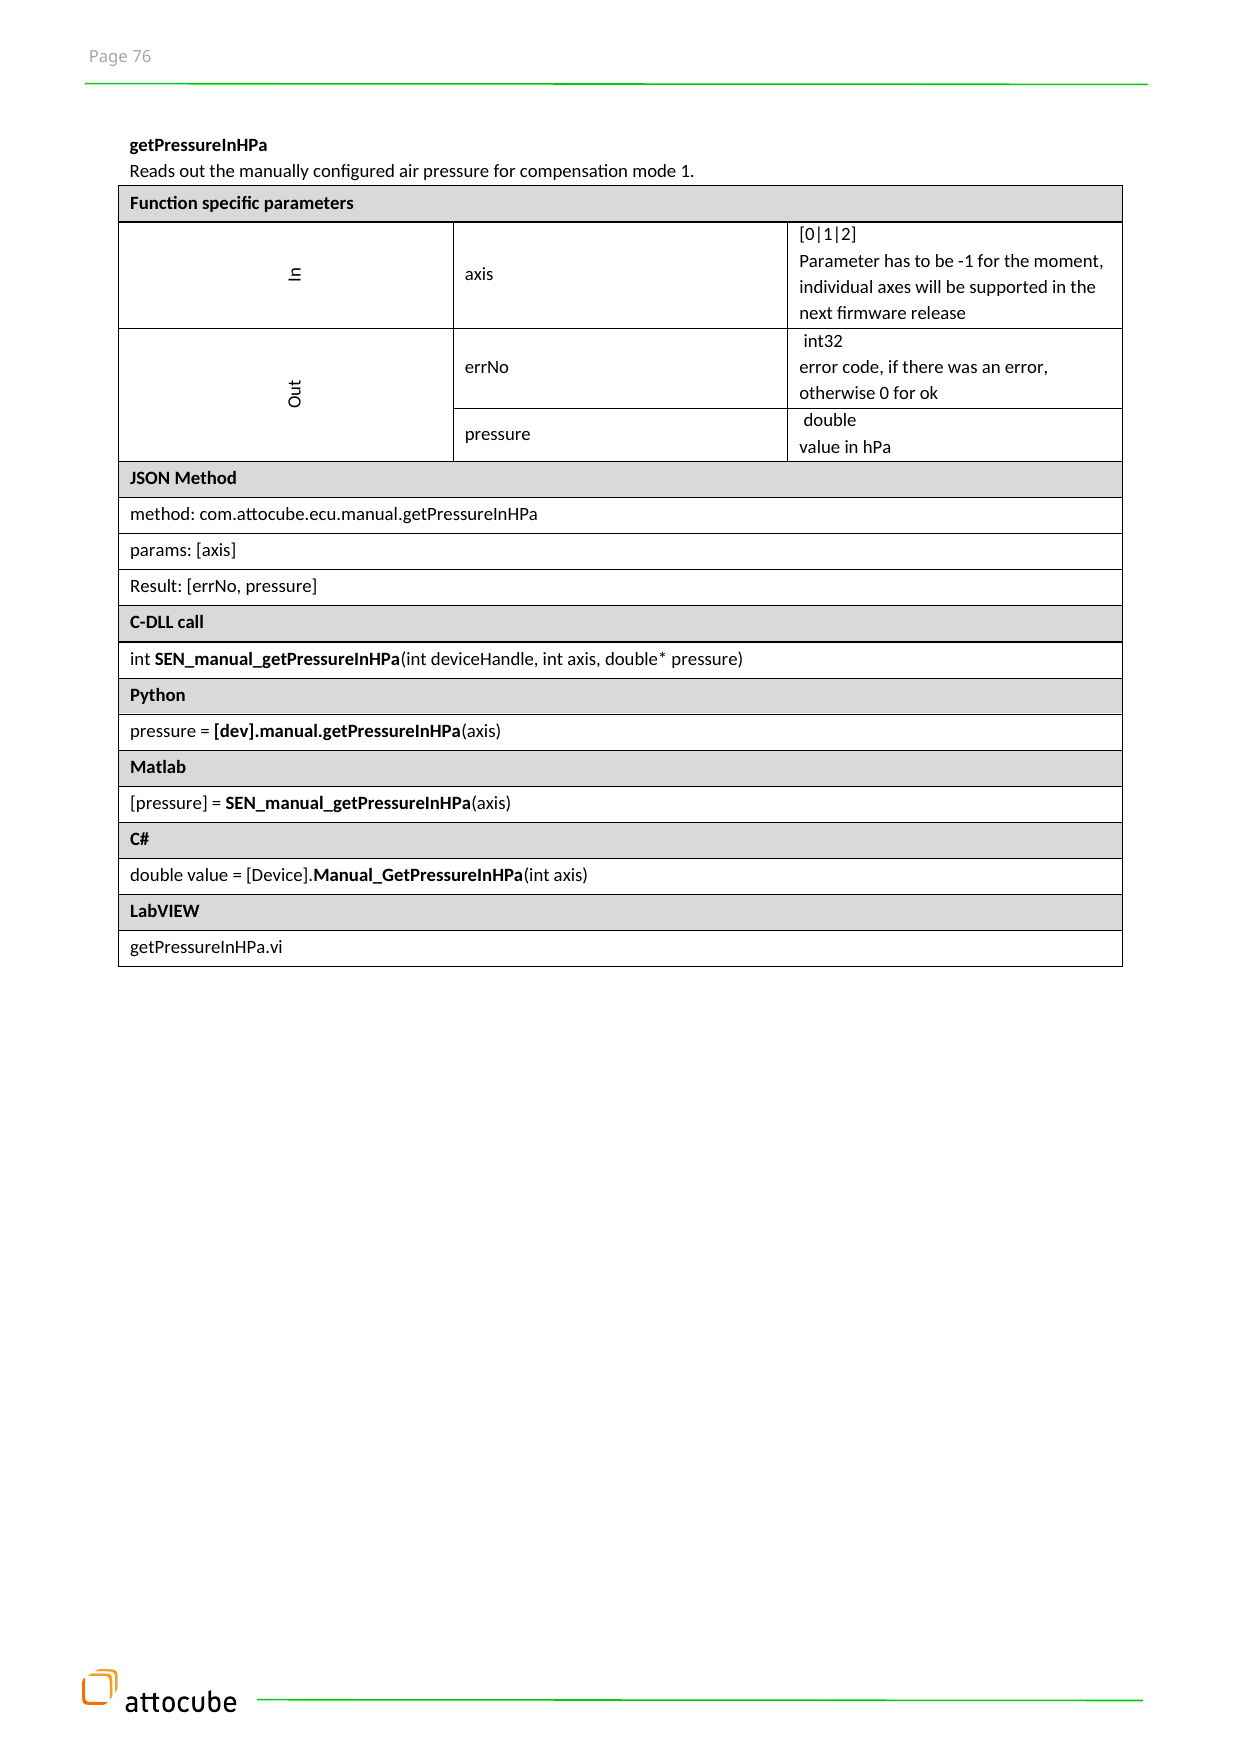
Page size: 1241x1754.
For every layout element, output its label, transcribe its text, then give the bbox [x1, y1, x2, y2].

table_header int SEN_manual_getPressureInHPa(int deviceHandle, int axis, double* pressure) [119, 643, 1122, 677]
table_cell double value in hPa [788, 409, 1122, 461]
table_header LabVIEW [119, 895, 1122, 930]
table_cell Result: [errNo, pressure] [119, 570, 1122, 605]
table_header double value = [Device].Manual_GetPressureInHPa(int axis) [119, 859, 1122, 894]
table_header pressure = [dev].manual.getPressureInHPa(axis) [119, 715, 1122, 749]
table_header [pressure] = SEN_manual_getPressureInHPa(axis) [119, 787, 1122, 822]
table_cell params: [axis] [119, 534, 1122, 569]
table_header JSON Method [119, 462, 1122, 497]
table_header Python [119, 679, 1122, 713]
table_header [0|1|2] Parameter has to be -1 for the moment, individual axes will be supported in the next firmware release [788, 223, 1122, 328]
table_header Matlab [119, 751, 1122, 786]
table_header In [119, 223, 453, 328]
table_cell errNo [454, 329, 787, 408]
table_header method: com.attocube.ecu.manual.getPressureInHPa [119, 498, 1122, 533]
table_header C# [119, 823, 1122, 858]
table_header axis [454, 223, 787, 328]
table_cell pressure [454, 409, 787, 461]
table_header getPressureInHPa.vi [119, 931, 1122, 966]
table_header getPressureInHPa Reads out the manually configured air pressure for compensation mode 1. [118, 133, 1122, 185]
table_header C-DLL call [119, 606, 1122, 641]
table_cell Out [119, 329, 453, 461]
table_header Function specific parameters [119, 186, 1122, 221]
table_cell int32 error code, if there was an error, otherwise 0 for ok [788, 329, 1122, 408]
picture [68, 1663, 248, 1716]
